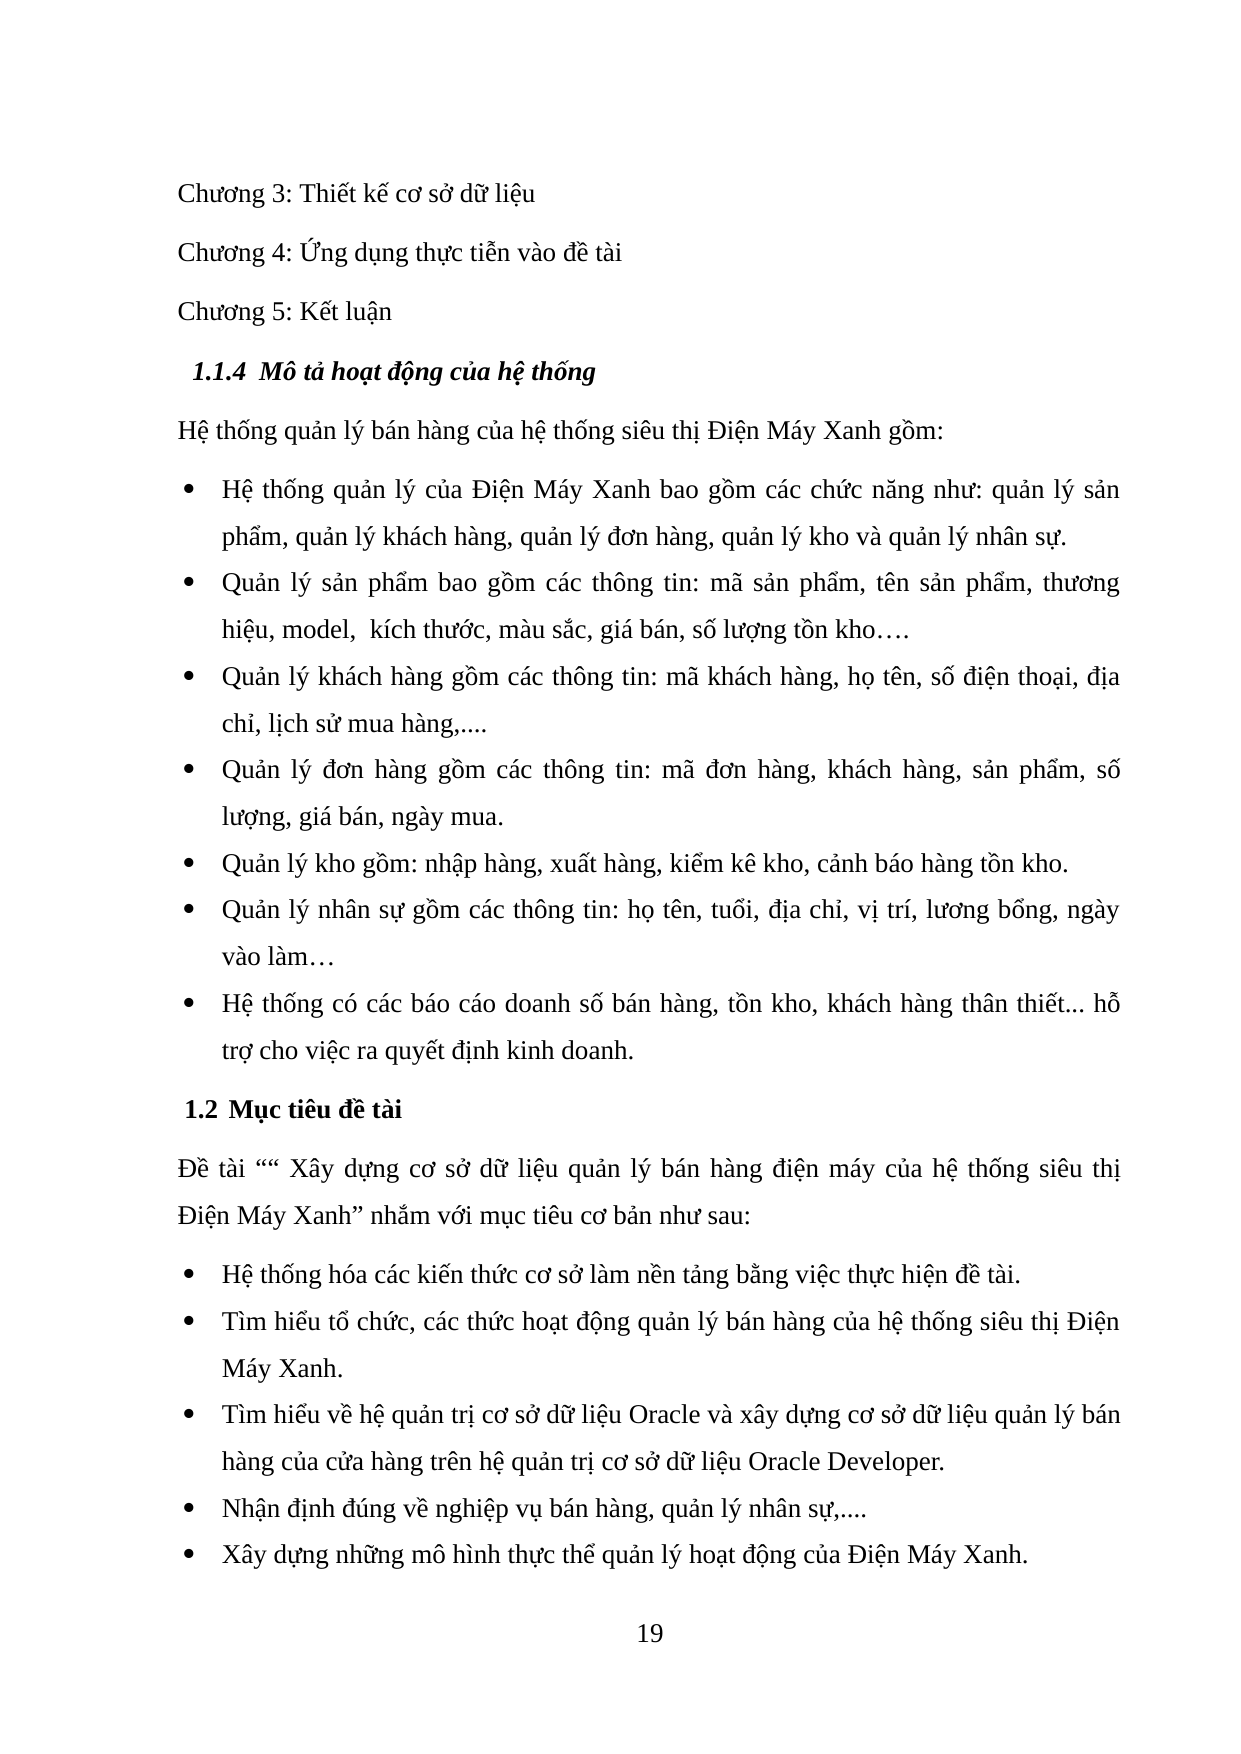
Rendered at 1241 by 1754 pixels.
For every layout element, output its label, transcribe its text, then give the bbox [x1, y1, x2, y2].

text Chương 3: Thiết kế cơ sở dữ liệu [177, 177, 1122, 208]
list Quản lý khách hàng gồm các thông tin: mã khách hàng, họ tên, số điện thoại, địa chỉ, lịch sử mua hàng,.... [184, 660, 1122, 738]
list Hệ thống quản lý của Điện Máy Xanh bao gồm các chức năng như: quản lý sản phẩm, quản lý khách hàng, quản lý đơn hàng, quản lý kho và quản lý nhân sự. [184, 473, 1122, 551]
list Tìm hiểu tổ chức, các thức hoạt động quản lý bán hàng của hệ thống siêu thị Điện Máy Xanh. [184, 1305, 1122, 1383]
list Quản lý sản phẩm bao gồm các thông tin: mã sản phẩm, tên sản phẩm, thương hiệu, model, kích thước, màu sắc, giá bán, số lượng tồn kho…. [184, 566, 1122, 644]
text Hệ thống quản lý bán hàng của hệ thống siêu thị Điện Máy Xanh gồm: [177, 414, 1122, 445]
text Chương 5: Kết luận [177, 296, 1122, 327]
list Xây dựng những mô hình thực thể quản lý hoạt động của Điện Máy Xanh. [184, 1539, 1122, 1570]
subtitle Mô tả hoạt động của hệ thống [192, 355, 1122, 386]
list Hệ thống có các báo cáo doanh số bán hàng, tồn kho, khách hàng thân thiết... hỗ trợ cho việc ra quyết định kinh doanh. [184, 987, 1122, 1065]
list Quản lý nhân sự gồm các thông tin: họ tên, tuổi, địa chỉ, vị trí, lương bổng, ngày vào làm… [184, 894, 1122, 972]
subtitle Mục tiêu đề tài [184, 1093, 1122, 1124]
list Tìm hiểu về hệ quản trị cơ sở dữ liệu Oracle và xây dựng cơ sở dữ liệu quản lý bán hàng của cửa hàng trên hệ quản trị cơ sở dữ liệu Oracle Developer. [184, 1398, 1122, 1476]
list Quản lý kho gồm: nhập hàng, xuất hàng, kiểm kê kho, cảnh báo hàng tồn kho. [184, 847, 1122, 878]
list Quản lý đơn hàng gồm các thông tin: mã đơn hàng, khách hàng, sản phẩm, số lượng, giá bán, ngày mua. [184, 753, 1122, 831]
text Chương 4: Ứng dụng thực tiễn vào đề tài [177, 236, 1122, 267]
list Hệ thống hóa các kiến thức cơ sở làm nền tảng bằng việc thực hiện đề tài. [184, 1258, 1122, 1289]
list Nhận định đúng về nghiệp vụ bán hàng, quản lý nhân sự,.... [184, 1492, 1122, 1523]
text Đề tài ““ Xây dựng cơ sở dữ liệu quản lý bán hàng điện máy của hệ thống siêu thị Điện Máy Xanh” nhắm với mục tiêu cơ bản như sau: [177, 1152, 1122, 1230]
